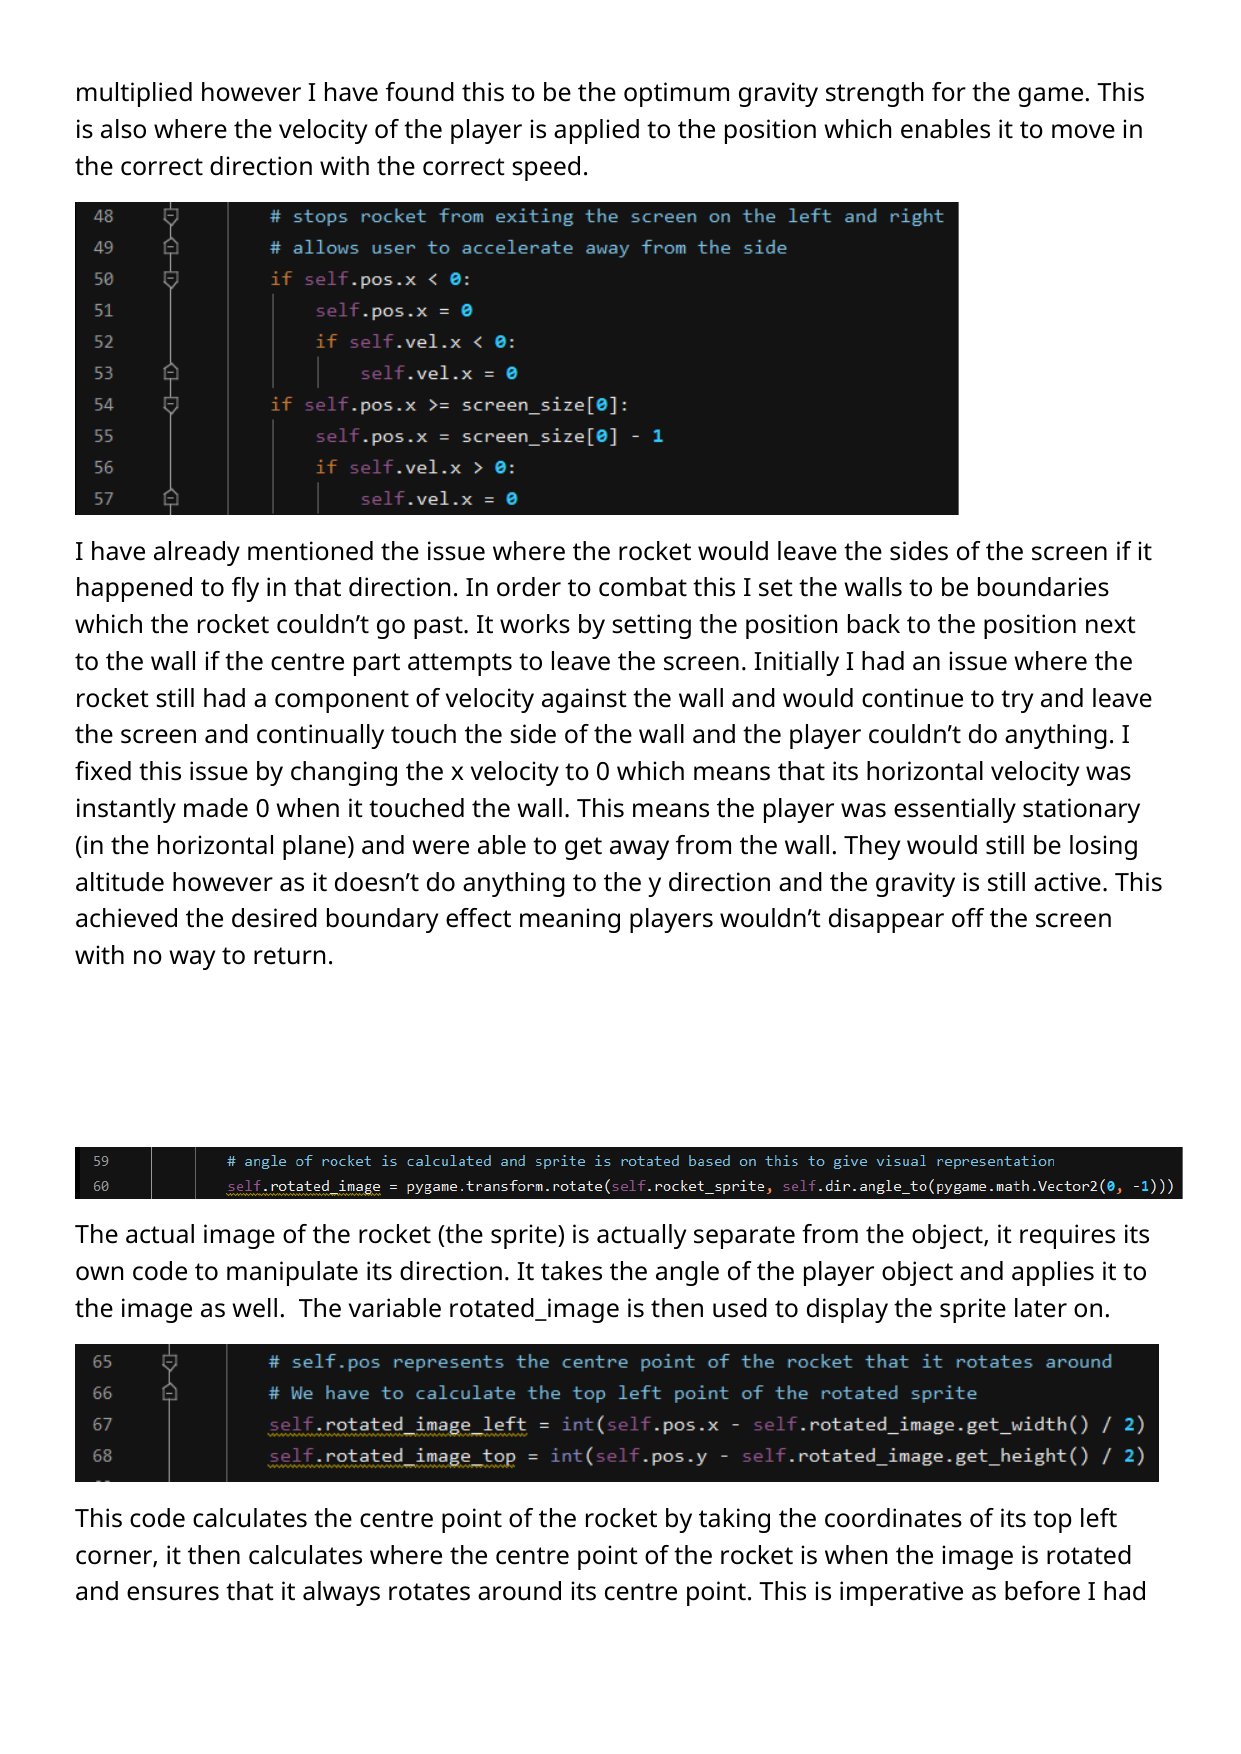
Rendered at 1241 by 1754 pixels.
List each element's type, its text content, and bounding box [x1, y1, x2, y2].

picture [75, 1344, 1159, 1482]
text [75, 75, 1165, 183]
text I have already mentioned the issue where the rocket would leave the sides of the screen if it happened to fly in that direction. In order to combat this I set the walls to be boundaries which the rocket couldn’t go past. It works by setting the position back to the position next to the wall if the centre part attempts to leave the screen. Initially I had an issue where the rocket still had a component of velocity against the wall and would continue to try and leave the screen and continually touch the side of the wall and the player couldn’t do anything. I fixed this issue by changing the x velocity to 0 which means that its horizontal velocity was instantly made 0 when it touched the wall. This means the player was essentially stationary (in the horizontal plane) and were able to get away from the wall. They would still be losing altitude however as it doesn’t do anything to the y direction and the gravity is still active. This achieved the desired boundary effect meaning players wouldn’t disappear off the screen with no way to return. [75, 533, 1165, 972]
picture [75, 1147, 1183, 1199]
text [75, 1501, 1165, 1608]
text The actual image of the rocket (the sprite) is actually separate from the object, it requires its own code to manipulate its direction. It takes the angle of the player object and applies it to the image as well. The variable rotated_image is then used to display the sprite later on. [75, 1217, 1165, 1325]
picture [75, 202, 959, 515]
